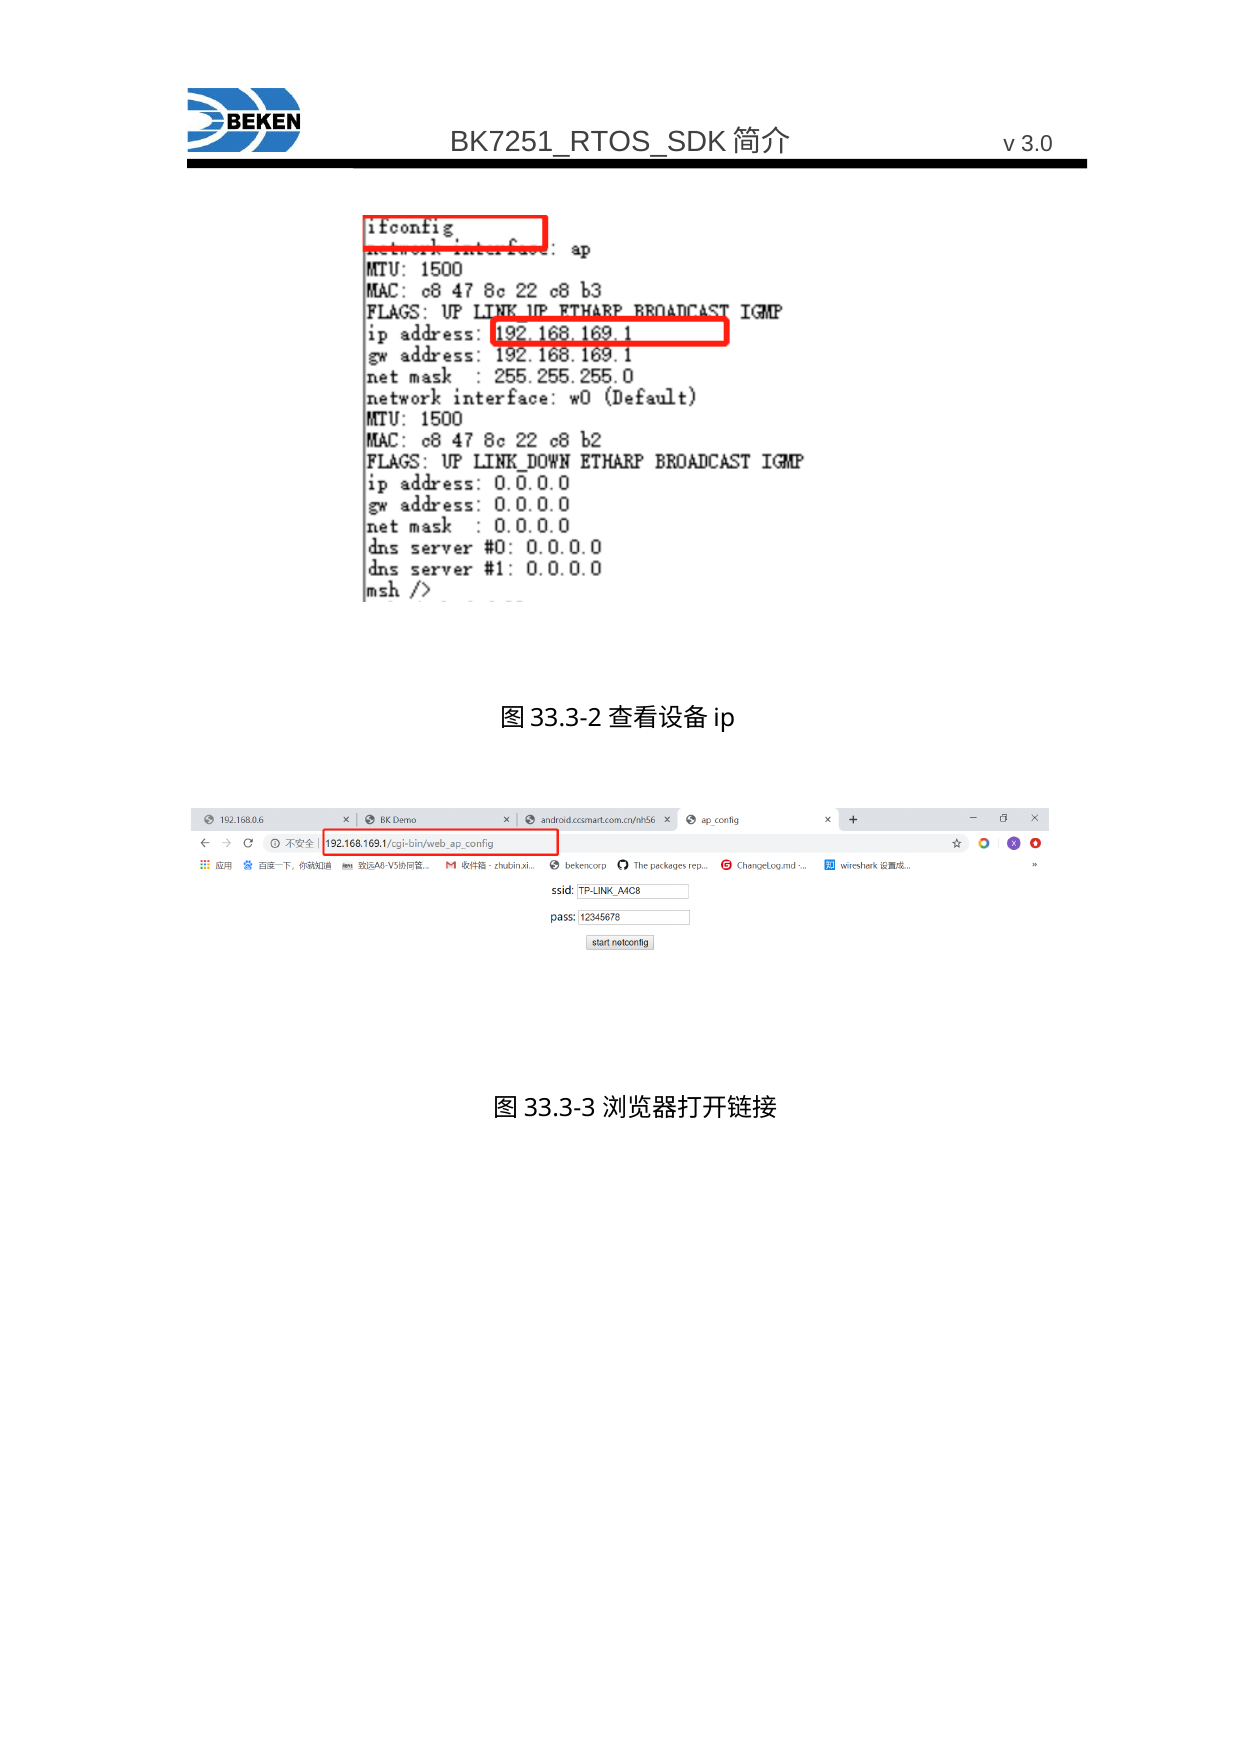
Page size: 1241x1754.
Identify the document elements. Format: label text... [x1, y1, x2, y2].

text 图33.3-2 查看设备ip [362, 683, 1053, 748]
picture [187, 88, 300, 152]
picture [190, 808, 1049, 982]
text 图33.3-3 浏览器打开链接 [450, 1073, 1053, 1138]
picture [362, 215, 876, 602]
